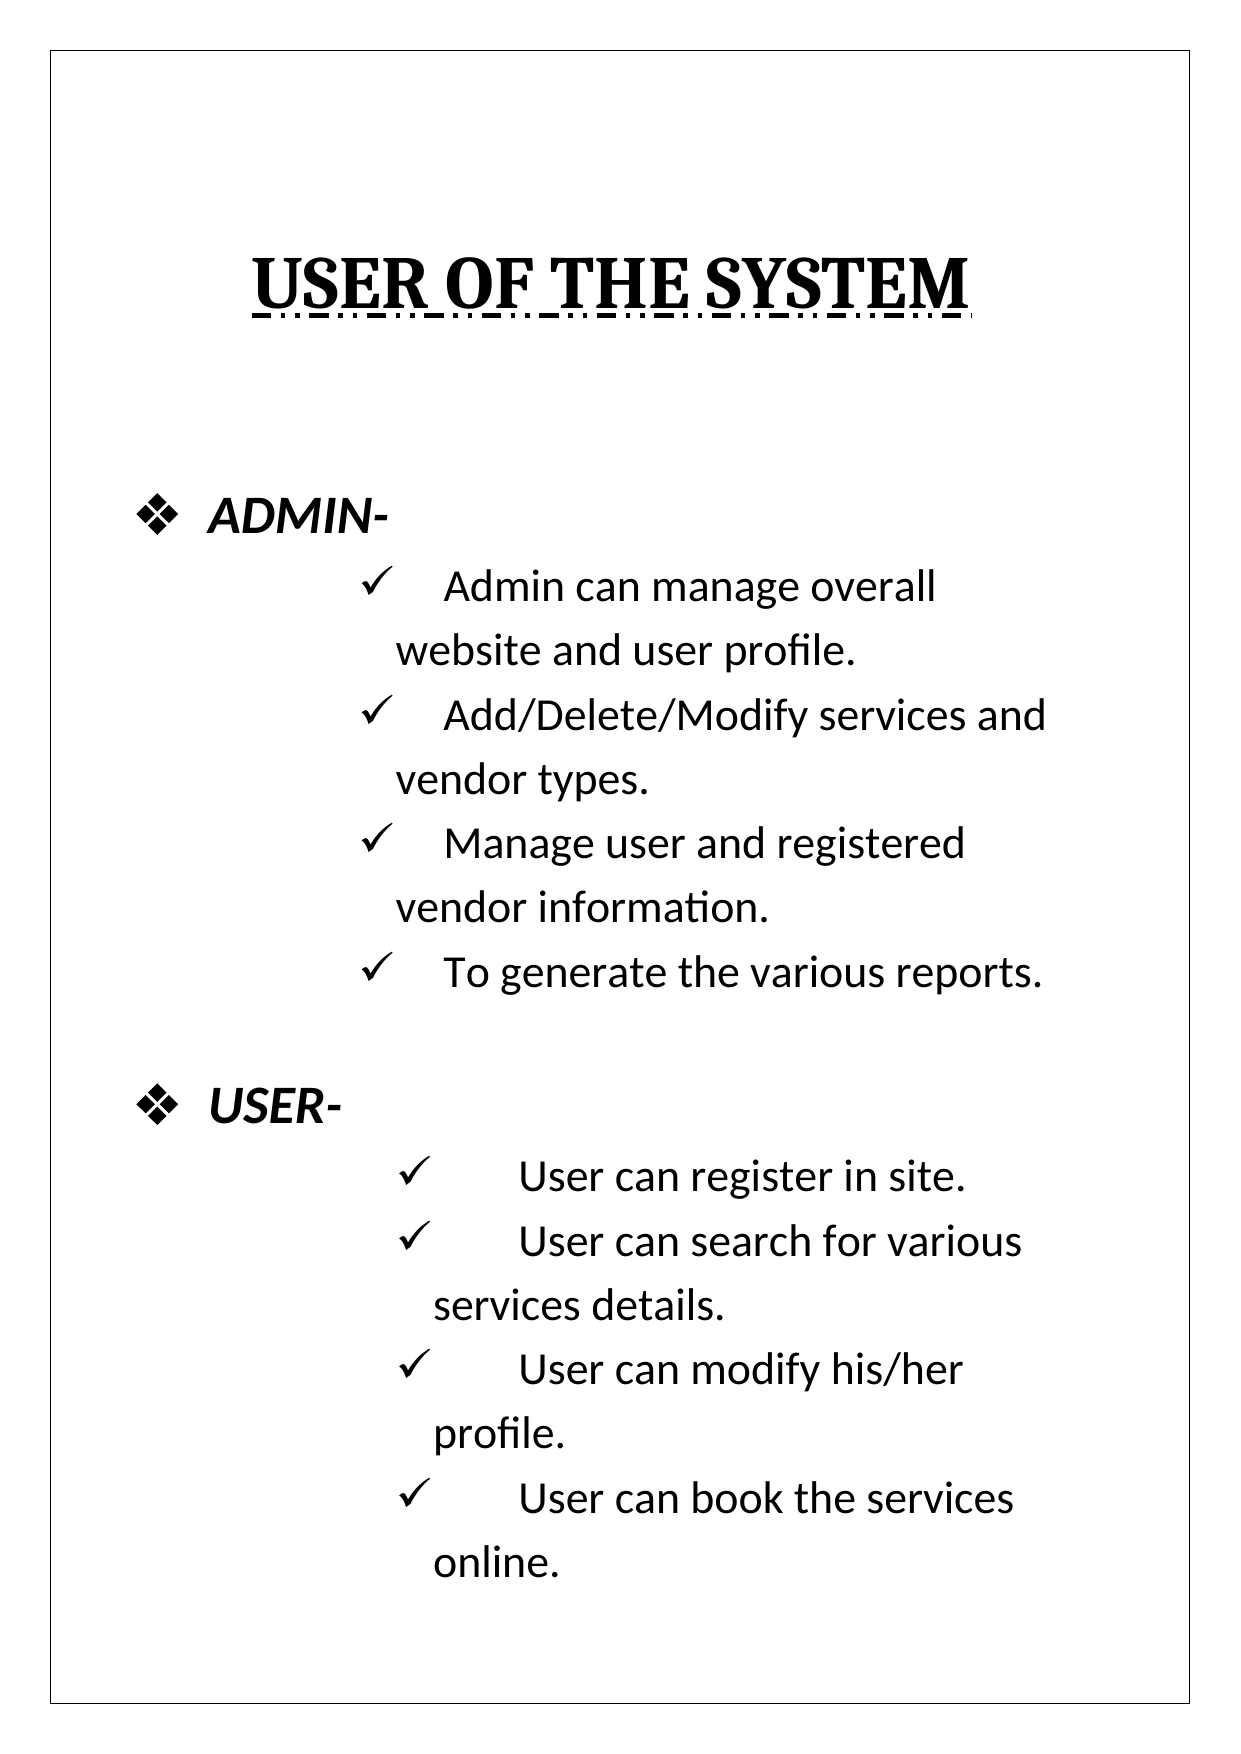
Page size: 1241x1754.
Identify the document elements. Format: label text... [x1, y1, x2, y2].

list User can modify his/her profile. [395, 1340, 1090, 1460]
list Admin can manage overall website and user profile. [358, 557, 1090, 677]
list ADMIN- [133, 481, 1090, 547]
list User can search for various services details. [395, 1211, 1090, 1332]
text USER OF THE SYSTEM [133, 241, 1090, 327]
list User can register in site. [395, 1147, 1090, 1203]
list Add/Delete/Modify services and vendor types. [358, 686, 1090, 806]
list USER- [133, 1071, 1090, 1137]
list Manage user and registered vendor information. [358, 814, 1090, 934]
list User can book the services online. [395, 1468, 1090, 1589]
list To generate the various reports. [358, 943, 1090, 998]
